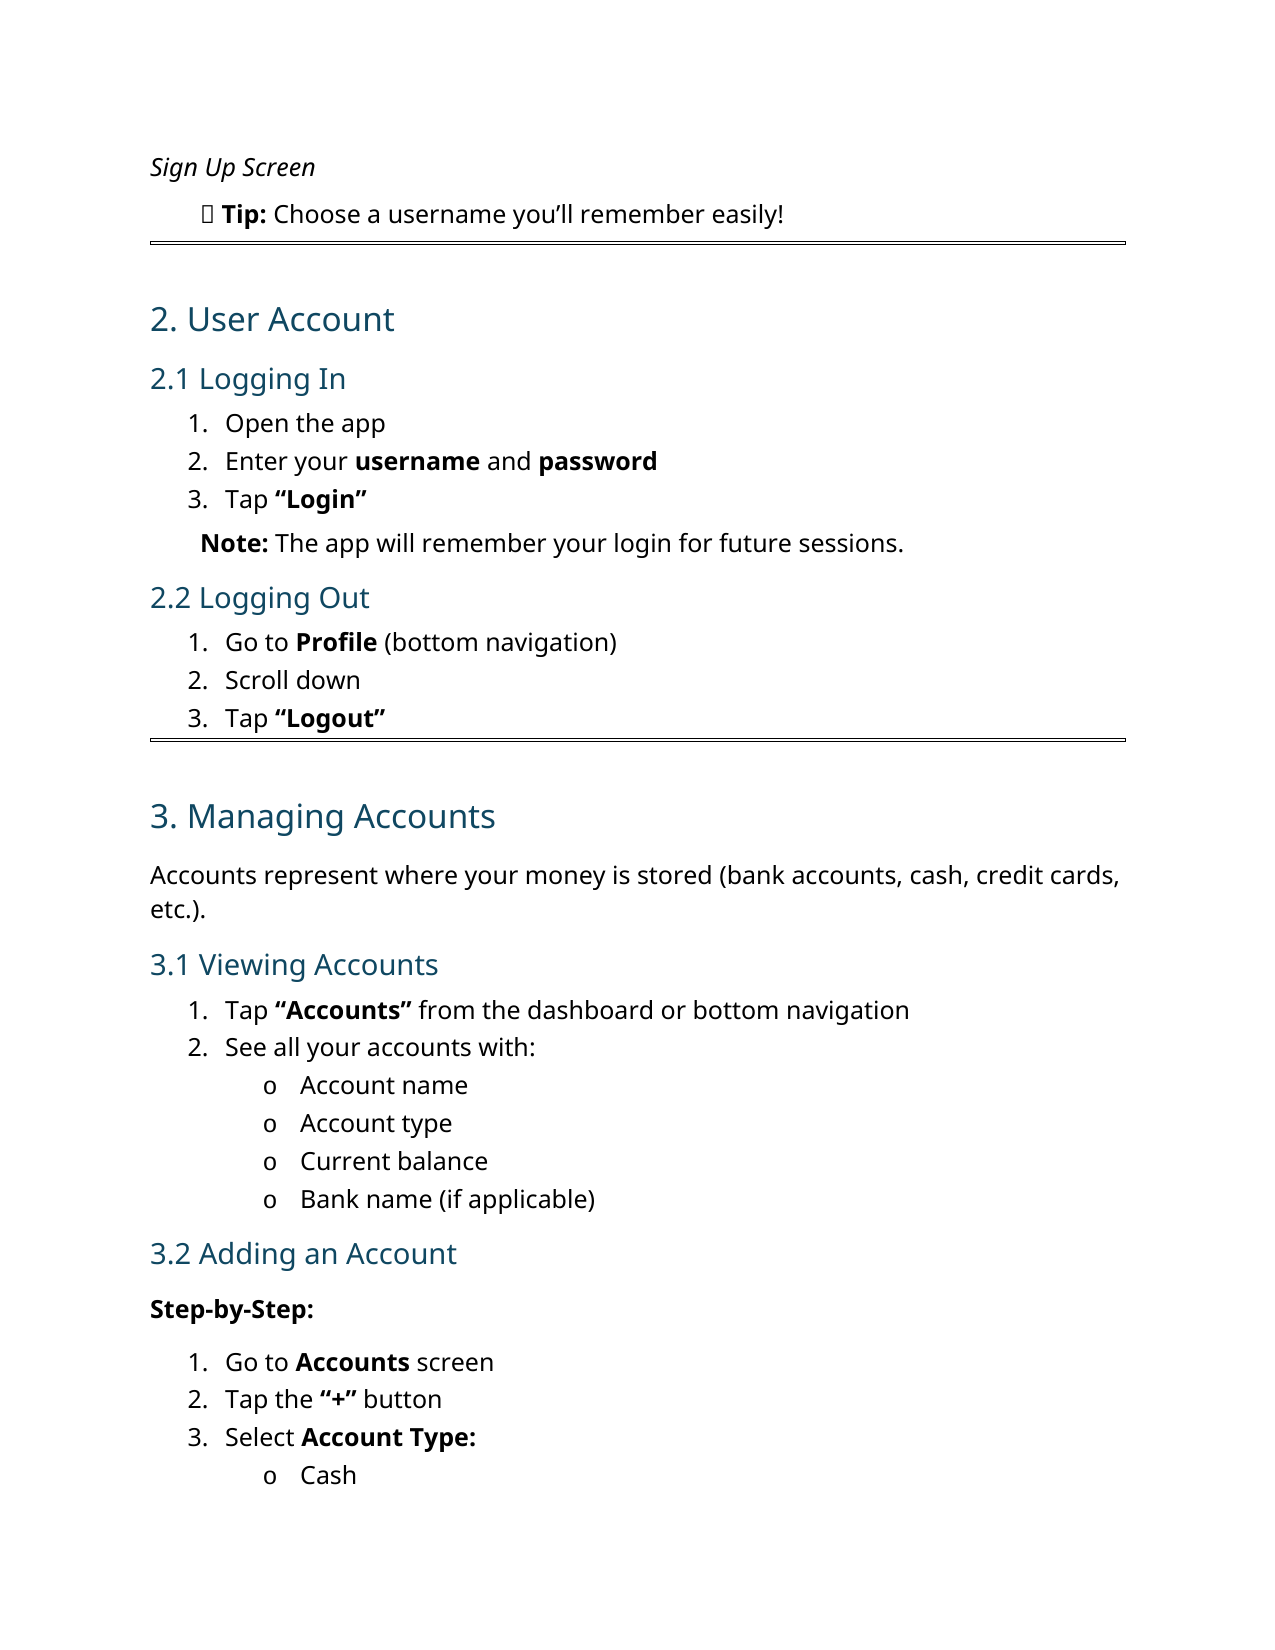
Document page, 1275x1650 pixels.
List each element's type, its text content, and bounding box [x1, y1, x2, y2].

subtitle 3.2 Adding an Account [150, 1233, 1125, 1273]
text Sign Up Screen [150, 150, 1125, 184]
text Step-by-Step: [150, 1291, 1125, 1325]
list Bank name (if applicable) [262, 1182, 1125, 1216]
list Tap the “+” button [187, 1382, 1125, 1416]
subtitle 2.2 Logging Out [150, 577, 1125, 617]
list Account type [262, 1106, 1125, 1140]
list Go to Profile (bottom navigation) [187, 625, 1125, 659]
subtitle 3. Managing Accounts [150, 793, 1125, 839]
list Tap “Logout” [187, 701, 1125, 734]
list Enter your username and password [187, 444, 1125, 478]
list Tap “Login” [187, 482, 1125, 516]
list Go to Accounts screen [187, 1344, 1125, 1378]
subtitle 3.1 Viewing Accounts [150, 944, 1125, 984]
text 💡 Tip: Choose a username you’ll remember easily! [200, 197, 1075, 231]
list Select Account Type: [187, 1420, 1125, 1454]
subtitle 2. User Account [150, 296, 1125, 341]
subtitle 2.1 Logging In [150, 358, 1125, 398]
text Accounts represent where your money is stored (bank accounts, cash, credit cards, etc.). [150, 857, 1125, 926]
list Current balance [262, 1144, 1125, 1178]
list See all your accounts with: [187, 1030, 1125, 1064]
list Open the app [187, 406, 1125, 440]
list Cash [262, 1458, 1125, 1492]
text Note: The app will remember your login for future sessions. [200, 526, 1075, 560]
list Scroll down [187, 663, 1125, 697]
list Tap “Accounts” from the dashboard or bottom navigation [187, 992, 1125, 1026]
list Account name [262, 1068, 1125, 1102]
